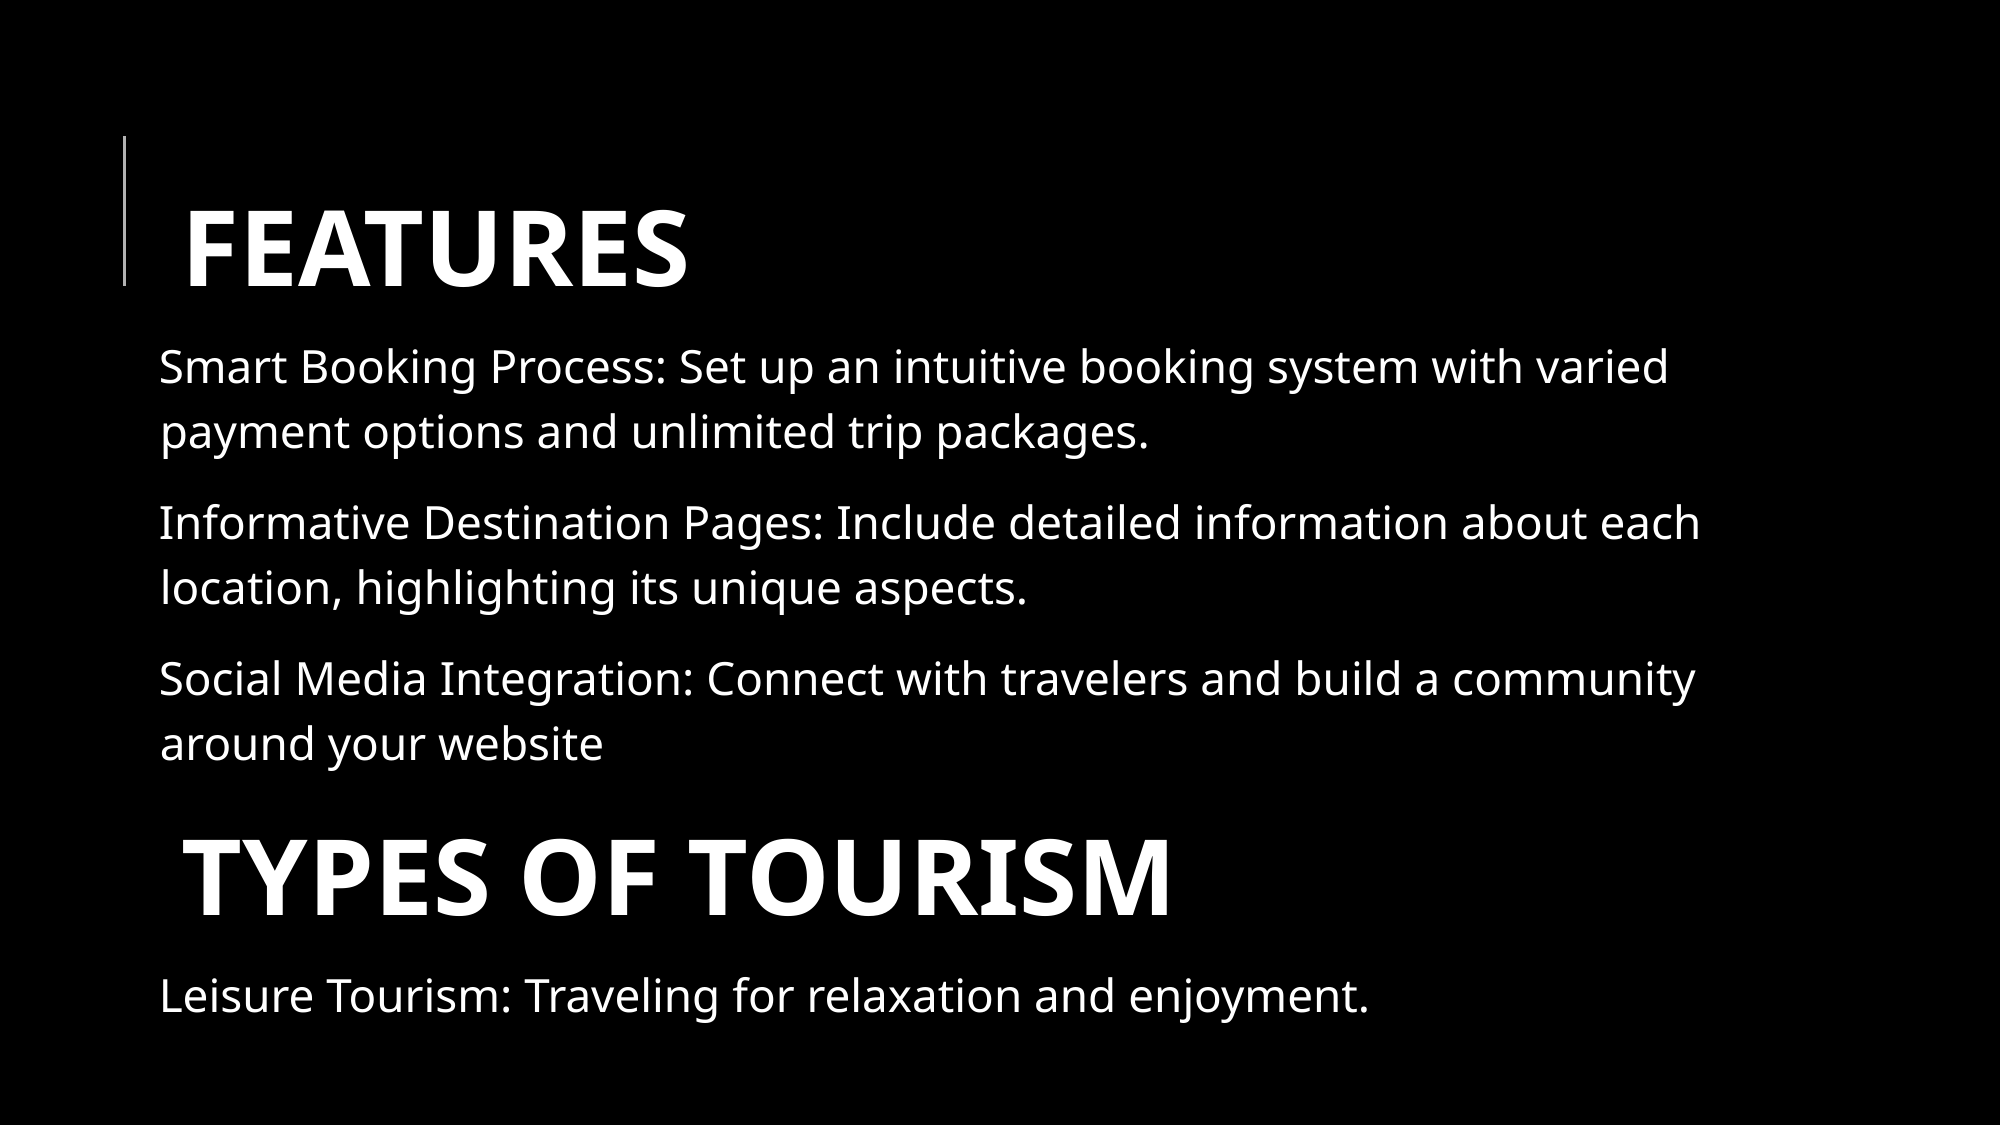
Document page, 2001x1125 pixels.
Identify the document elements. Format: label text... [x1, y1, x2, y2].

text Smart Booking Process: Set up an intuitive booking system with varied payment options and unlimited trip packages. [158, 335, 1847, 462]
text Leisure Tourism: Traveling for relaxation and enjoyment. [158, 963, 1847, 1025]
text Informative Destination Pages: Include detailed information about each location, highlighting its unique aspects. [158, 491, 1847, 618]
text Social Media Integration: Connect with travelers and build a community around your website [158, 647, 1847, 774]
subtitle FEATURES [182, 174, 1847, 318]
subtitle TYPES OF TOURISM [182, 802, 1847, 946]
